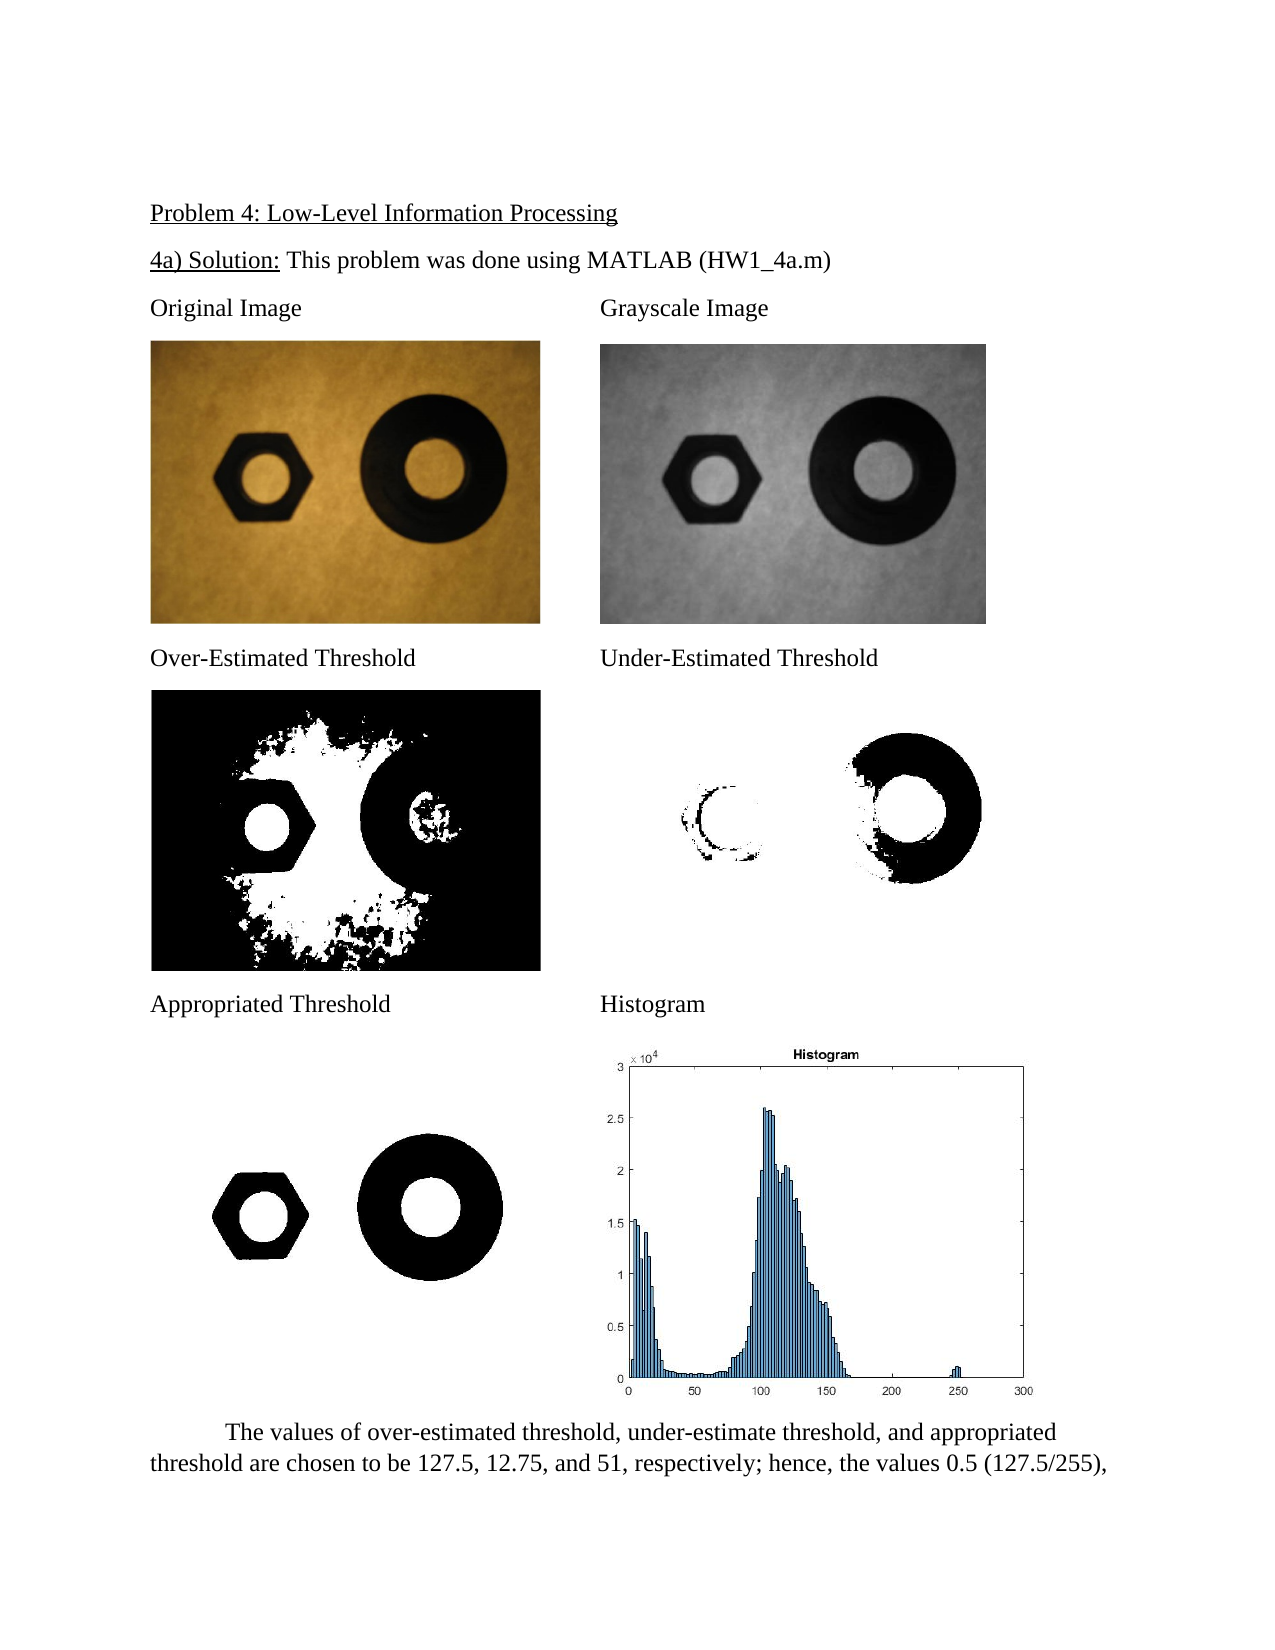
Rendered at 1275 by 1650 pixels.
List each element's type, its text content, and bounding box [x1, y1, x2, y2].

text Over-Estimated Threshold Under-Estimated Threshold [150, 643, 1125, 671]
picture [150, 1092, 557, 1335]
picture [150, 690, 541, 971]
picture [600, 692, 1033, 971]
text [150, 1417, 1125, 1476]
text 4a) Solution: This problem was done using MATLAB (HW1_4a.m) [150, 245, 1125, 274]
text Appropriated Threshold Histogram [150, 989, 1125, 1018]
picture [150, 340, 541, 624]
text Original Image Grayscale Image [150, 293, 1125, 322]
picture [600, 1037, 1049, 1398]
picture [600, 344, 986, 624]
text Problem 4: Low-Level Information Processing [150, 198, 1125, 226]
